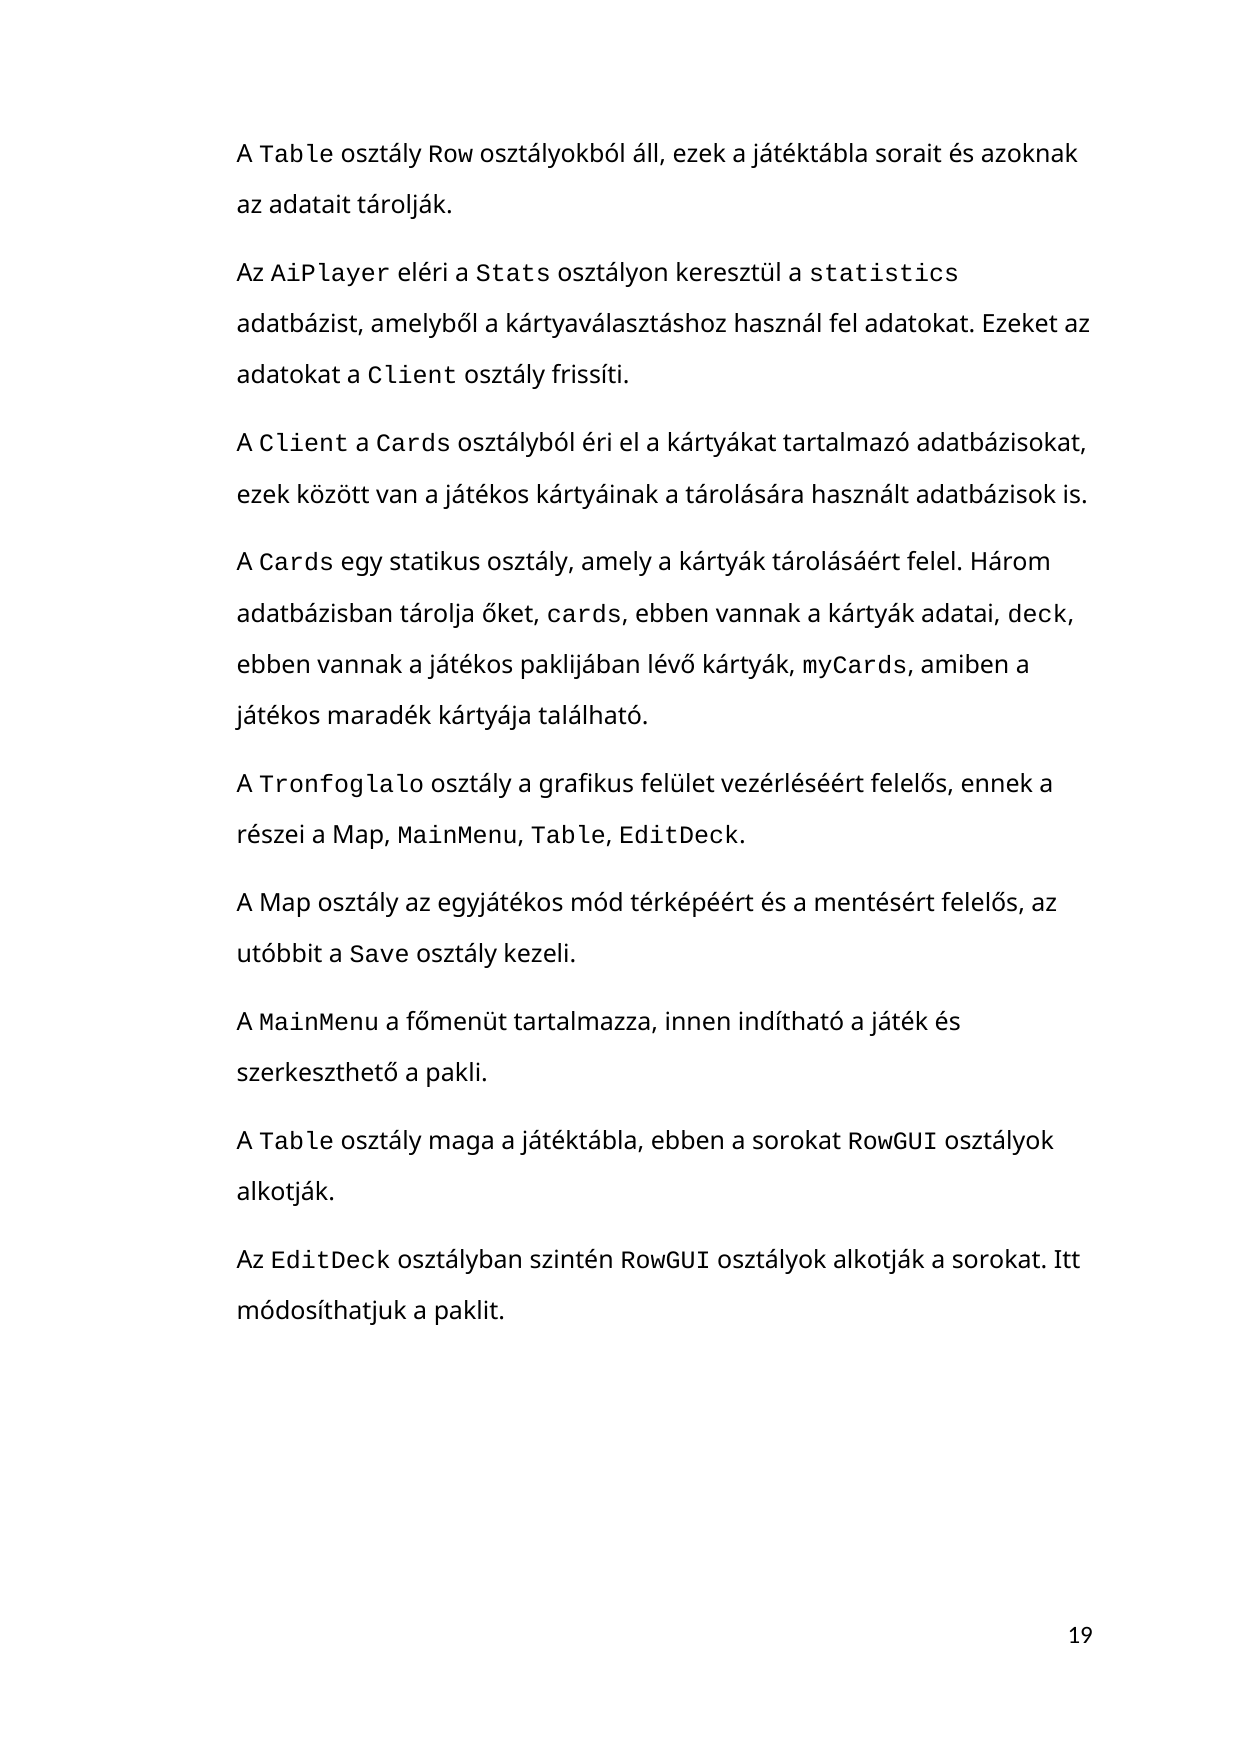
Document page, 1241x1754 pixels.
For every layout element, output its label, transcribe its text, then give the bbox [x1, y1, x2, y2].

text Az AiPlayer eléri a Stats osztályon keresztül a statistics adatbázist, amelyből a kártyaválasztáshoz használ fel adatokat. Ezeket az adatokat a Client osztály frissíti. [236, 255, 1092, 391]
text A Table osztály Row osztályokból áll, ezek a játéktábla sorait és azoknak az adatait tárolják. [236, 136, 1092, 221]
text A Tronfoglalo osztály a grafikus felület vezérléséért felelős, ennek a részei a Map, MainMenu, Table, EditDeck. [236, 766, 1092, 851]
text A Map osztály az egyjátékos mód térképéért és a mentésért felelős, az utóbbit a Save osztály kezeli. [236, 885, 1092, 970]
text A Client a Cards osztályból éri el a kártyákat tartalmazó adatbázisokat, ezek között van a játékos kártyáinak a tárolására használt adatbázisok is. [236, 425, 1092, 510]
text A Table osztály maga a játéktábla, ebben a sorokat RowGUI osztályok alkotják. [236, 1123, 1092, 1208]
text A MainMenu a főmenüt tartalmazza, innen indítható a játék és szerkeszthető a pakli. [236, 1004, 1092, 1089]
text A Cards egy statikus osztály, amely a kártyák tárolásáért felel. Három adatbázisban tárolja őket, cards, ebben vannak a kártyák adatai, deck, ebben vannak a játékos paklijában lévő kártyák, myCards, amiben a játékos maradék kártyája található. [236, 544, 1092, 732]
text Az EditDeck osztályban szintén RowGUI osztályok alkotják a sorokat. Itt módosíthatjuk a paklit. [236, 1242, 1092, 1327]
